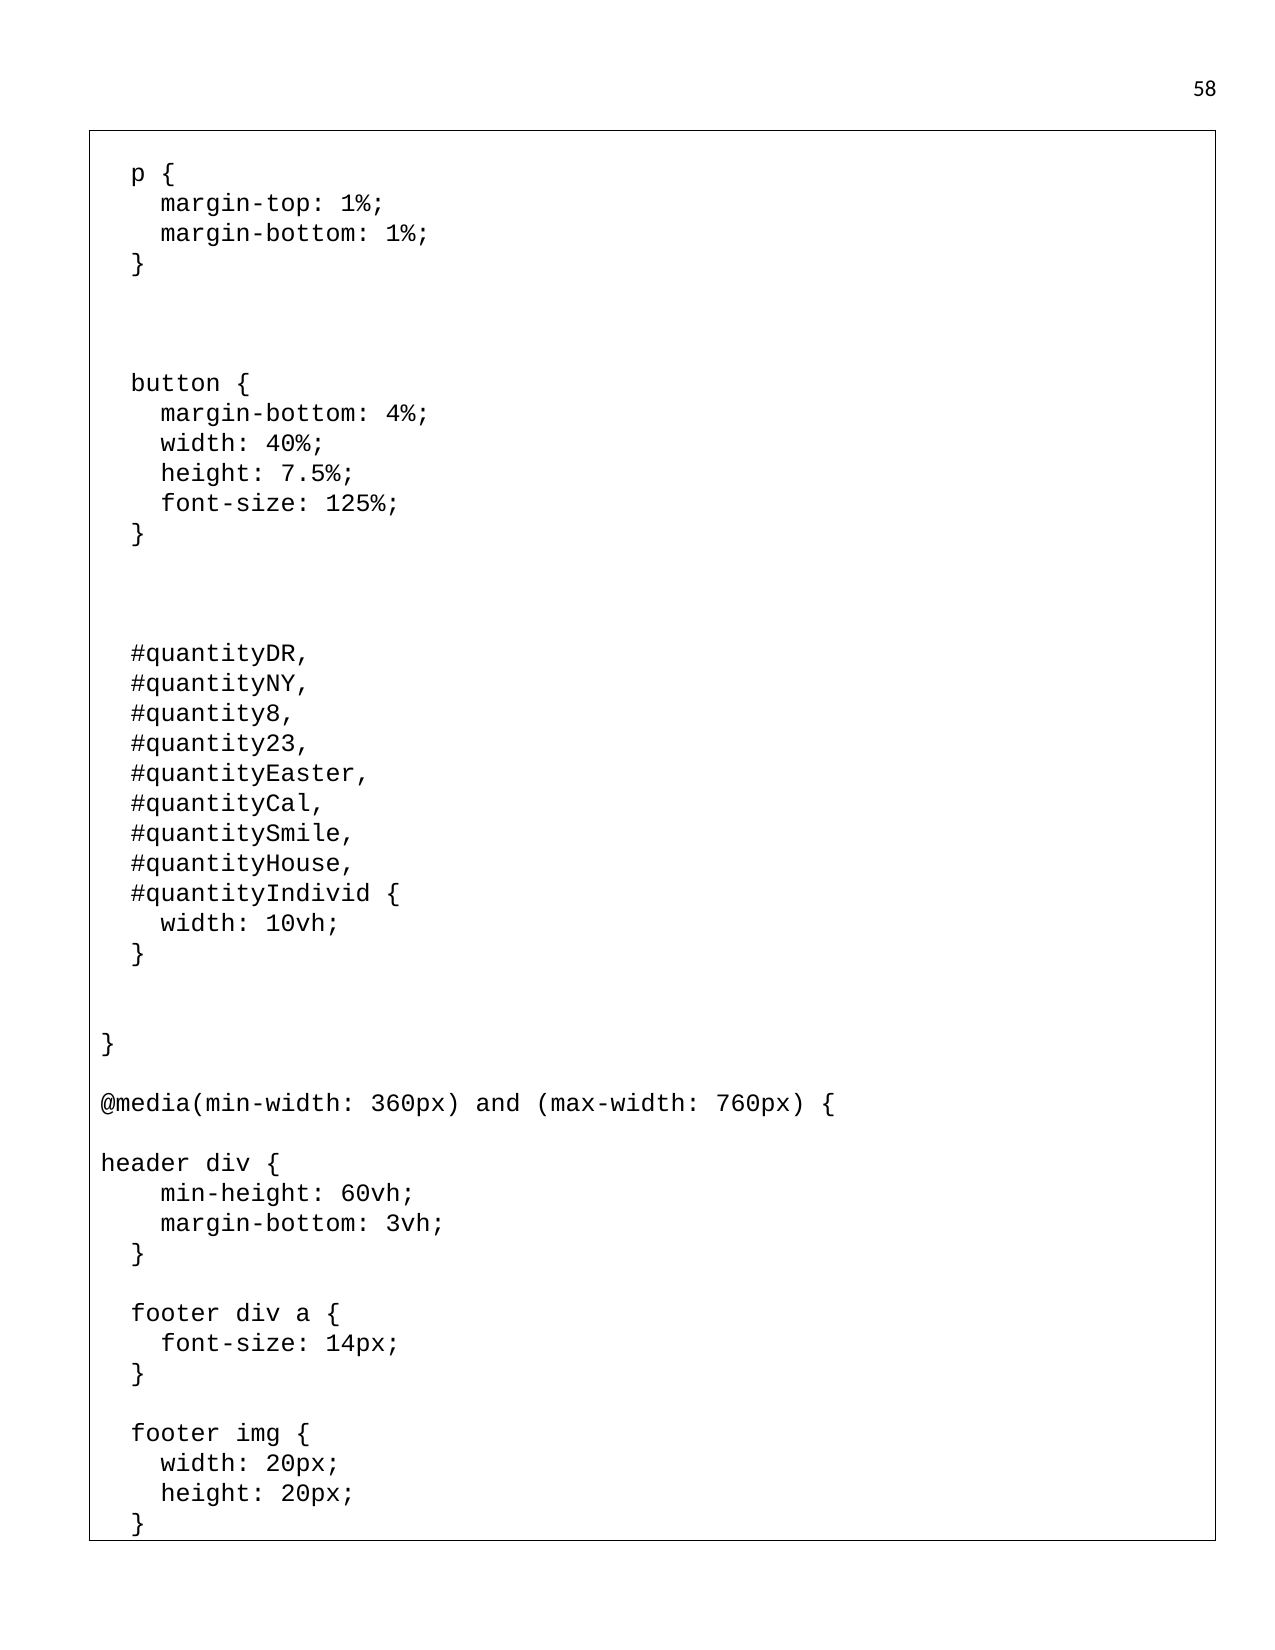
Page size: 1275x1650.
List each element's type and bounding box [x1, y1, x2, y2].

table_header [90, 131, 1215, 1540]
